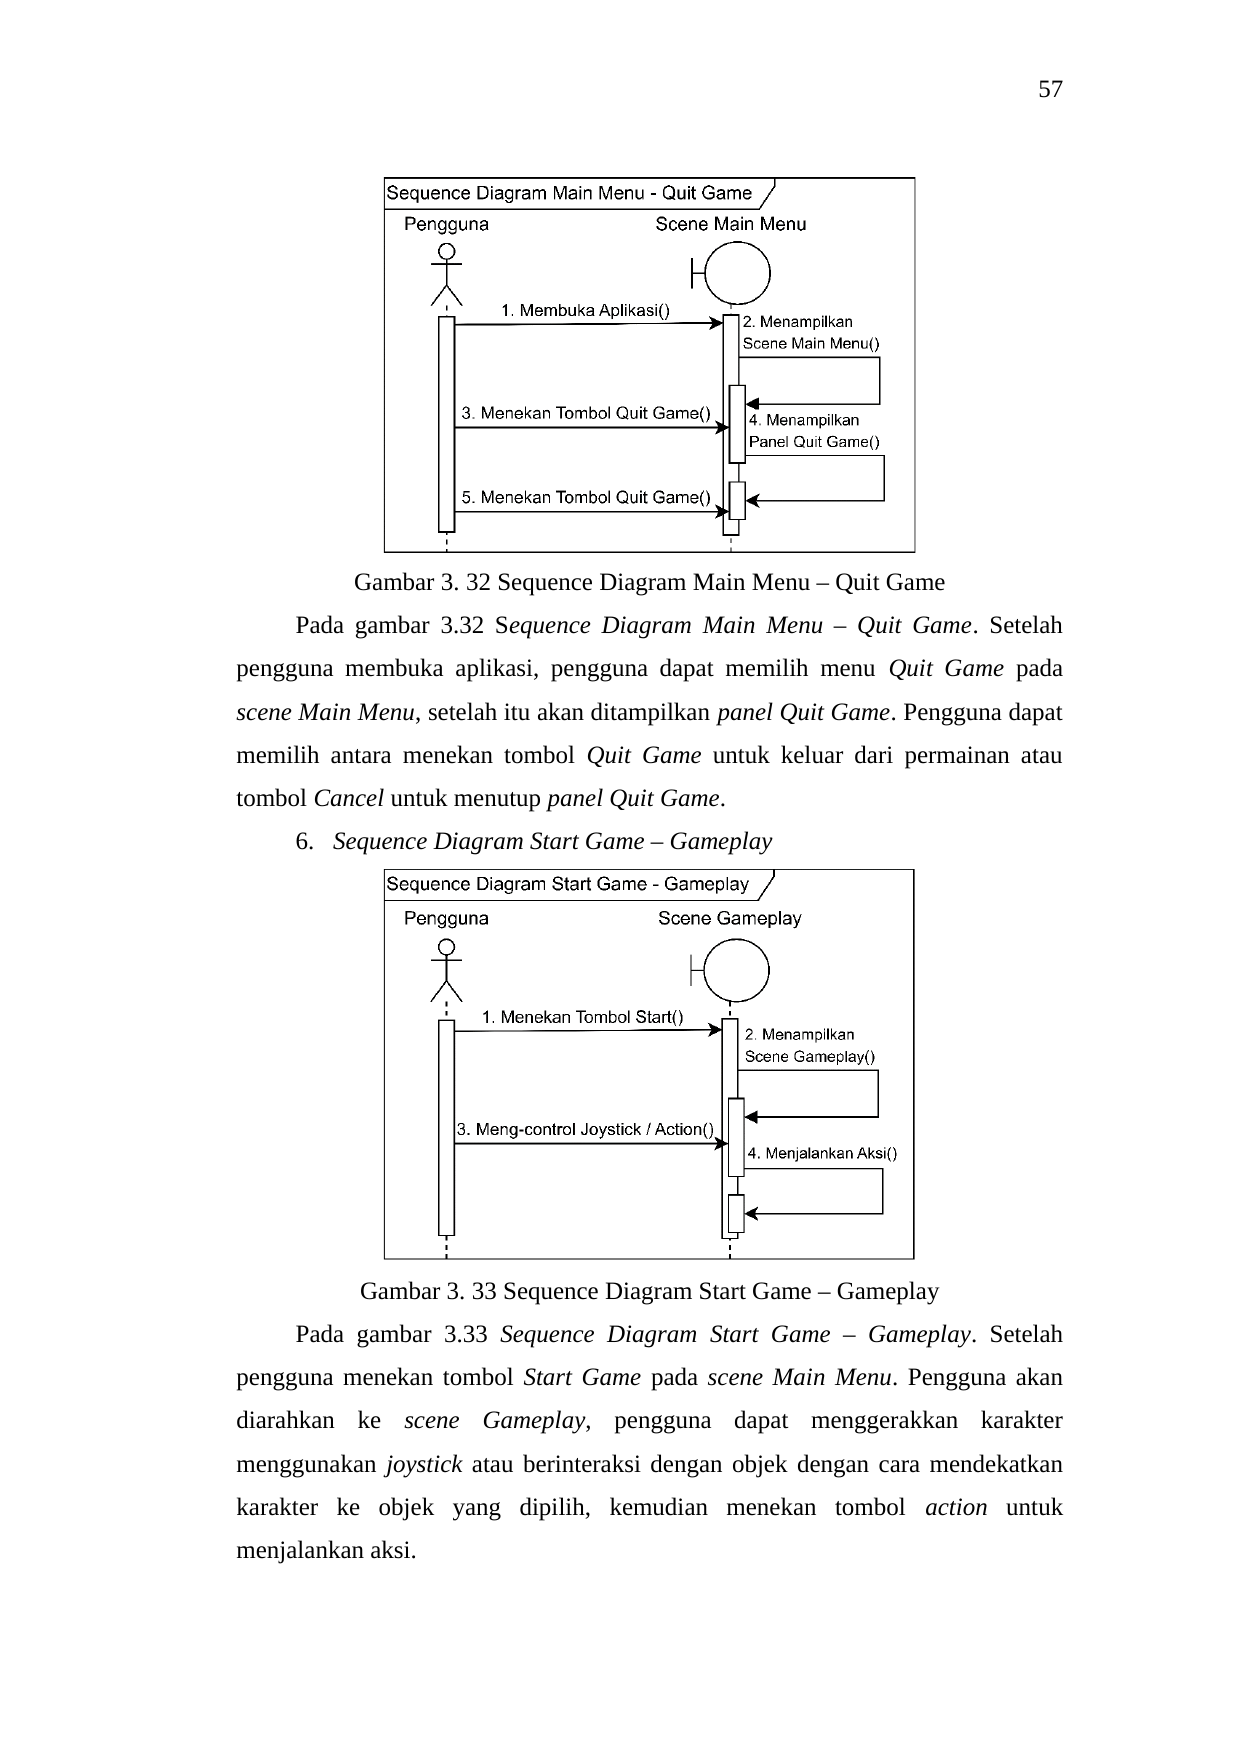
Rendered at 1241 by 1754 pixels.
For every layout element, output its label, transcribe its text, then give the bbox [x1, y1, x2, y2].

picture [383, 177, 916, 553]
picture [383, 869, 916, 1262]
text Gambar 3. 32 Sequence Diagram Main Menu – Quit Game [236, 567, 1063, 596]
text Pada gambar 3.32 Sequence Diagram Main Menu – Quit Game. Setelah pengguna membuka aplikasi, pengguna dapat memilih menu Quit Game pada scene Main Menu, setelah itu akan ditampilkan panel Quit Game. Pengguna dapat memilih antara menekan tombol Quit Game untuk keluar dari permainan atau tombol Cancel untuk menutup panel Quit Game. [236, 610, 1063, 812]
text Gambar 3. 33 Sequence Diagram Start Game – Gameplay [236, 1276, 1063, 1305]
list Sequence Diagram Start Game – Gameplay [295, 826, 1063, 855]
text Pada gambar 3.33 Sequence Diagram Start Game – Gameplay. Setelah pengguna menekan tombol Start Game pada scene Main Menu. Pengguna akan diarahkan ke scene Gameplay, pengguna dapat menggerakkan karakter menggunakan joystick atau berinteraksi dengan objek dengan cara mendekatkan karakter ke objek yang dipilih, kemudian menekan tombol action untuk menjalankan aksi. [236, 1319, 1063, 1564]
